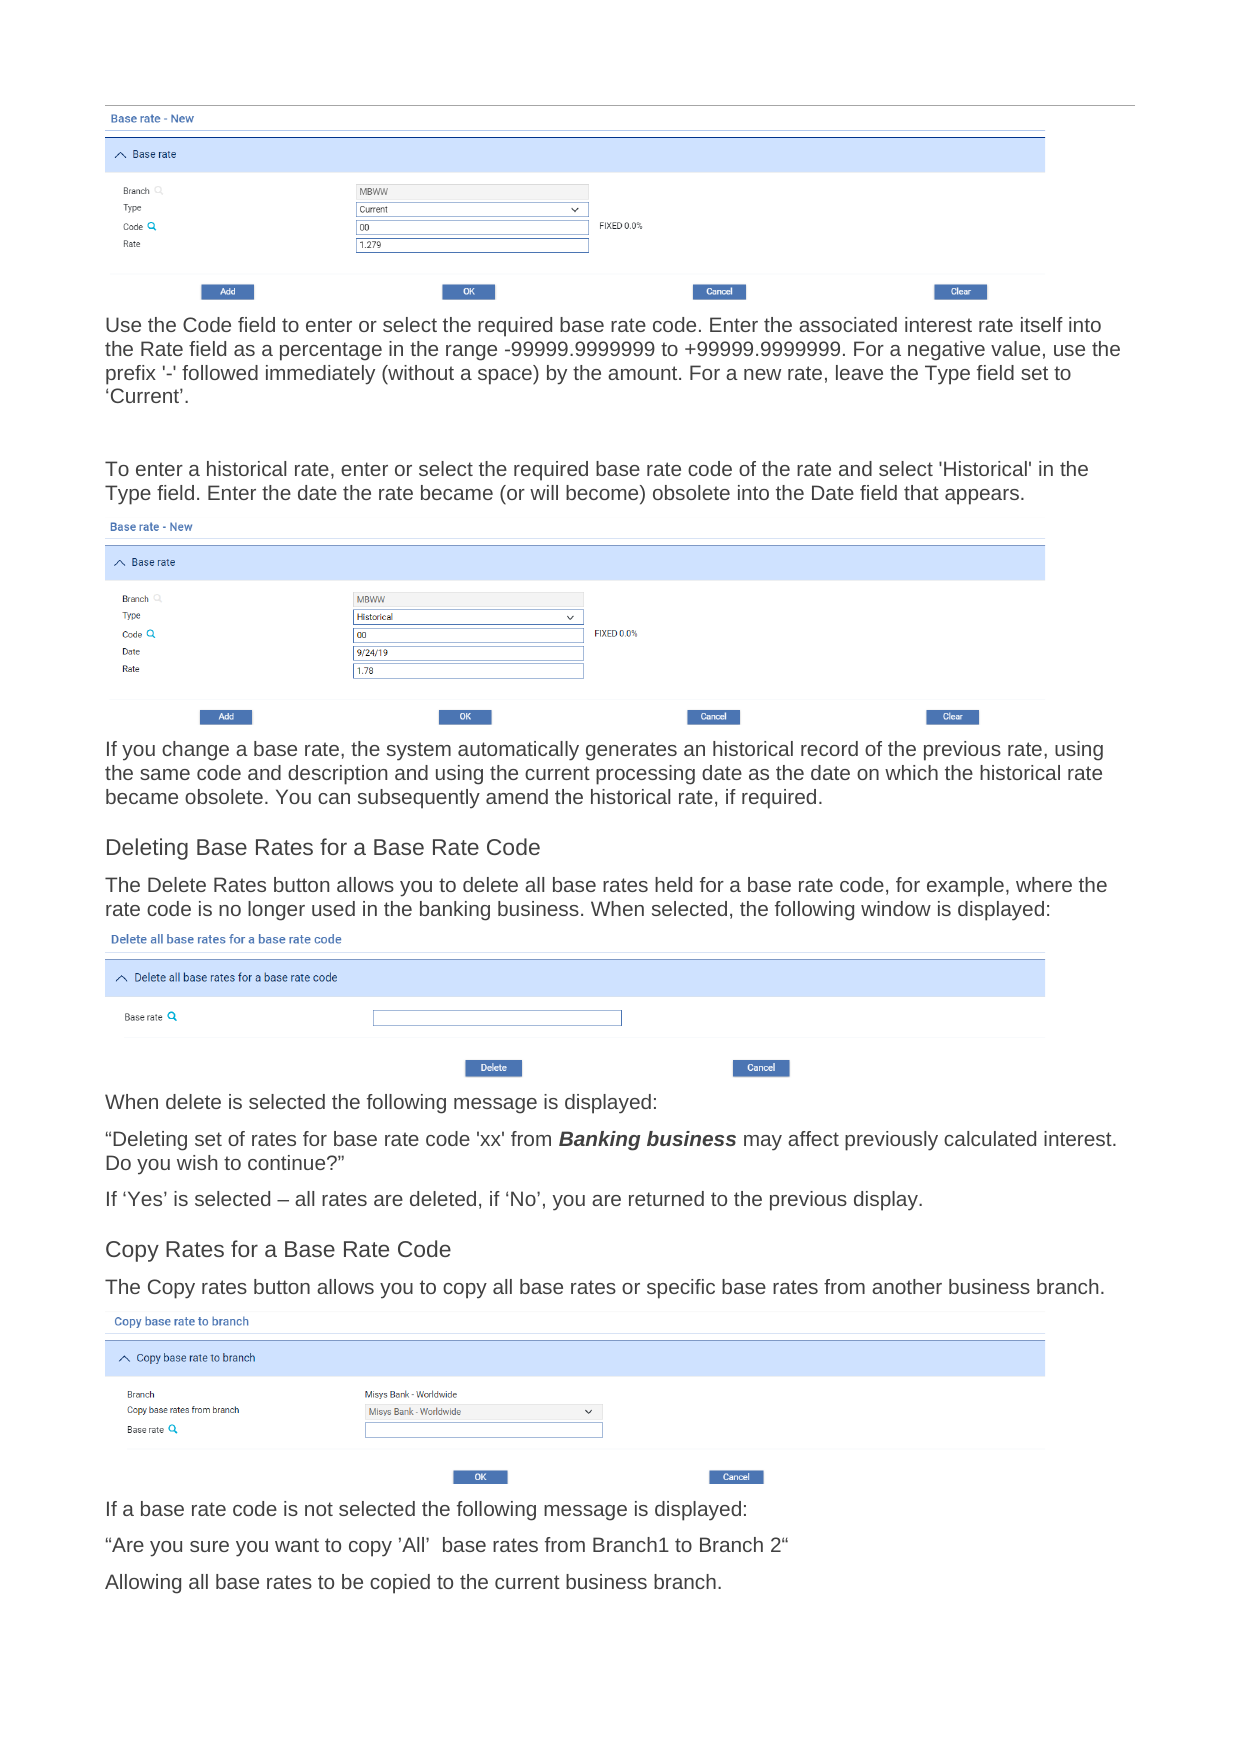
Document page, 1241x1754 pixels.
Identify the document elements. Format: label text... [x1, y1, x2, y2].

text The Copy rates button allows you to copy all base rates or specific base rates from another business branch. [105, 1275, 1135, 1299]
subtitle Copy Rates for a Base Rate Code [105, 1236, 1135, 1262]
text If you change a base rate, the system automatically generates an historical record of the previous rate, using the same code and description and using the current processing date as the date on which the historical rate became obsolete. You can subsequently amend the historical rate, if required. [105, 737, 1135, 808]
picture [105, 932, 1046, 1078]
picture [105, 517, 1046, 725]
text The Delete Rates button allows you to delete all base rates held for a base rate code, for example, where the rate code is no longer used in the banking business. When selected, the following window is displayed: [105, 872, 1135, 920]
text When delete is selected the following message is displayed: [105, 1090, 1135, 1114]
text If ‘Yes’ is selected – all rates are deleted, if ‘No’, you are returned to the previous display. [105, 1187, 1135, 1211]
text “Are you sure you want to copy ’All’ base rates from Branch1 to Branch 2“ [105, 1533, 1135, 1557]
text To enter a historical rate, enter or select the required base rate code of the rate and select 'Historical' in the Type field. Enter the date the rate became (or will become) obsolete into the Date field that appears. [105, 457, 1135, 505]
text “Deleting set of rates for base rate code 'xx' from Banking business may affect previously calculated interest. Do you wish to continue?” [105, 1127, 1135, 1174]
subtitle Deleting Base Rates for a Base Rate Code [105, 833, 1135, 860]
text If a base rate code is not selected the following message is displayed: [105, 1497, 1135, 1521]
text Use the Code field to enter or select the required base rate code. Enter the associated interest rate itself into the Rate field as a percentage in the range -99999.9999999 to +99999.9999999. For a negative value, use the prefix '-' followed immediately (without a space) by the amount. For a new rate, leave the Type field set to ‘Current’. [105, 312, 1135, 408]
picture [105, 1311, 1046, 1484]
picture [105, 110, 1046, 300]
text Allowing all base rates to be copied to the current business branch. [105, 1569, 1135, 1593]
